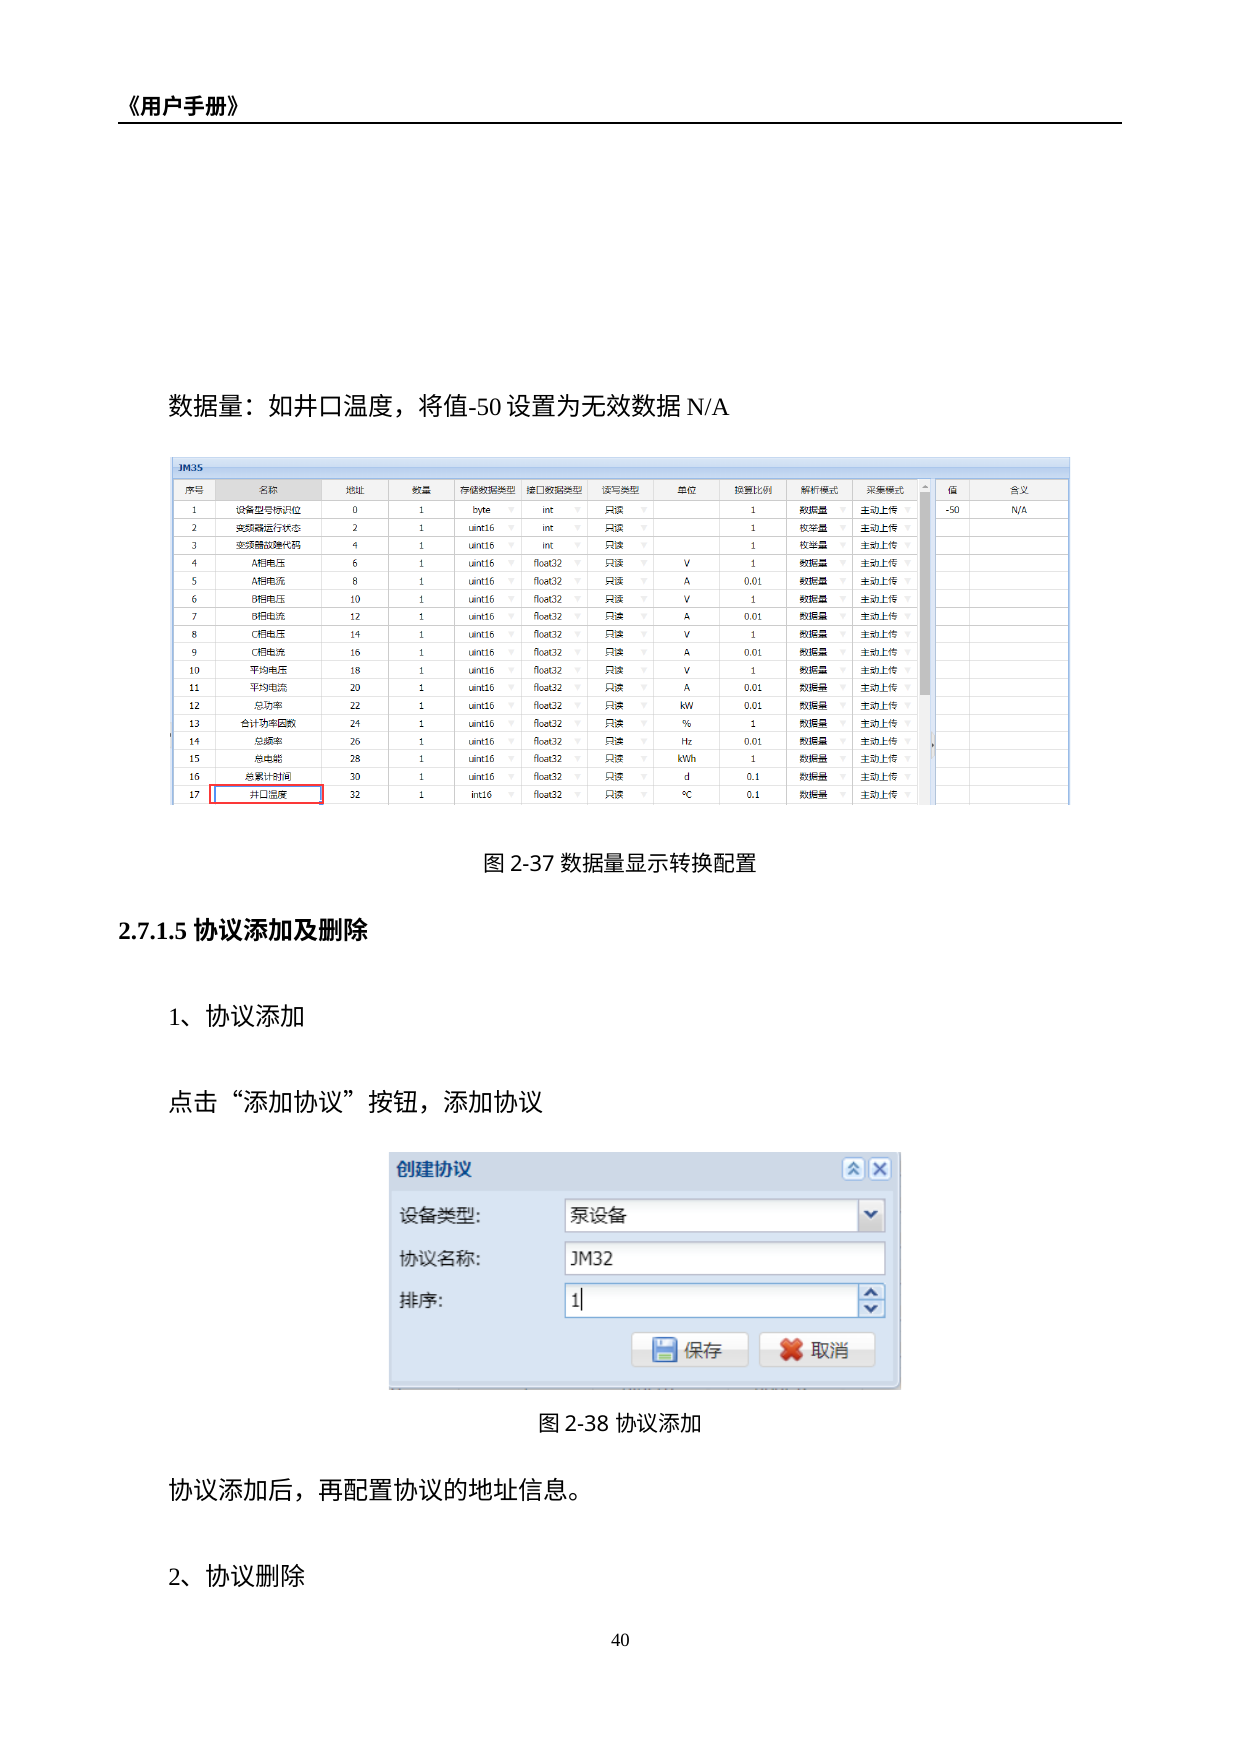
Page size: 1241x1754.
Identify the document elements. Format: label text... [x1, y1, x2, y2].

text 数据量：如井口温度，将值-50设置为无效数据N/A [118, 371, 1122, 439]
text 1、协议添加 [118, 981, 1122, 1049]
picture [388, 1152, 902, 1390]
picture [170, 457, 1071, 805]
subtitle 2.7.1.5 协议添加及删除 [118, 895, 1122, 963]
text 点击“添加协议”按钮，添加协议 [118, 1067, 1122, 1135]
text 图2-38 协议添加 [118, 1405, 1122, 1439]
text 协议添加后，再配置协议的地址信息。 [118, 1455, 1122, 1523]
text 图2-37 数据量显示转换配置 [118, 845, 1122, 879]
text 2、协议删除 [118, 1541, 1122, 1609]
